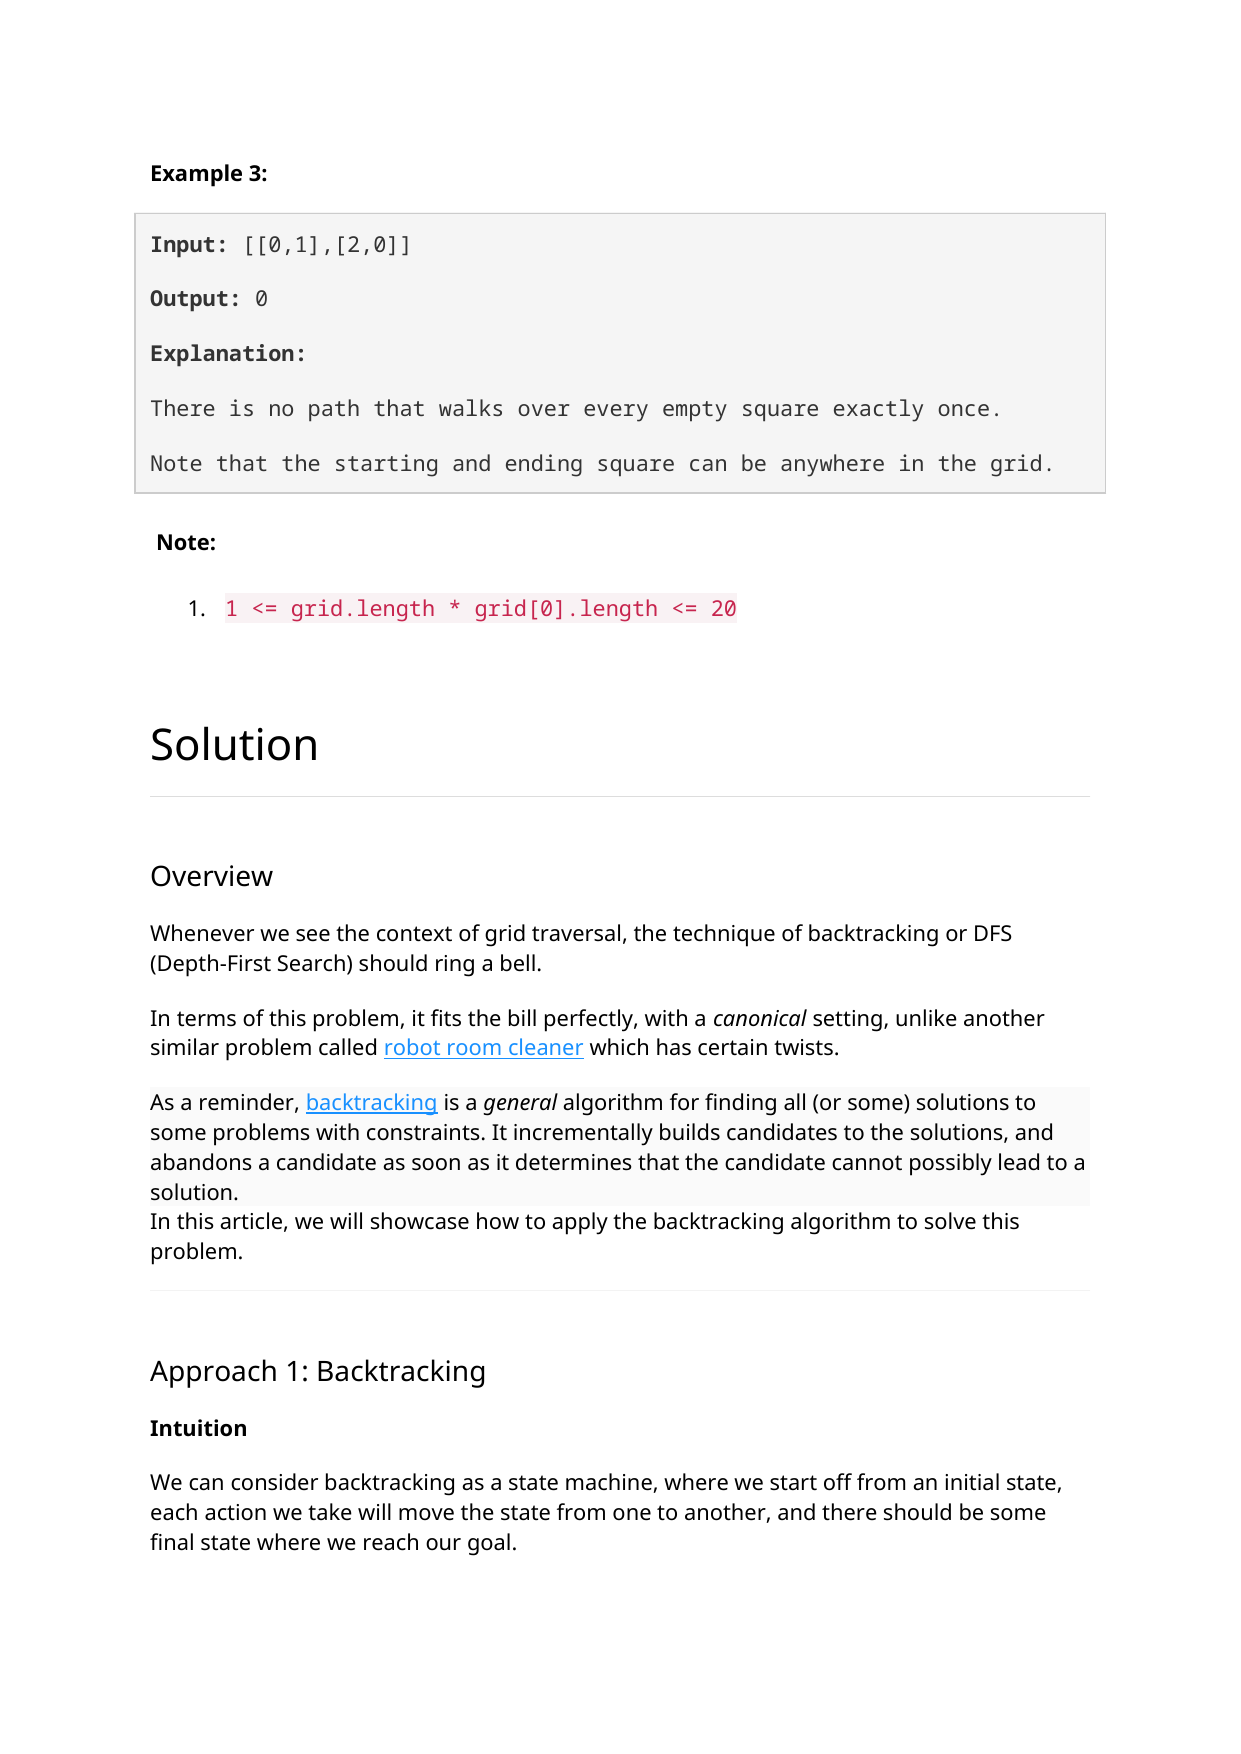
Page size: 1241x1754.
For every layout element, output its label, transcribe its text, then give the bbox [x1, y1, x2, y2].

text Whenever we see the context of grid traversal, the technique of backtracking or DFS (Depth-First Search) should ring a bell. [150, 918, 1090, 977]
subtitle Overview [150, 856, 1090, 894]
subtitle Solution [150, 713, 1090, 773]
text We can consider backtracking as a state machine, where we start off from an initial state, each action we take will move the state from one to another, and there should be some final state where we reach our goal. [150, 1467, 1090, 1557]
list 1 <= grid.length * grid[0].length <= 20 [187, 585, 1090, 623]
text Note that the starting and ending square can be anywhere in the grid. [136, 432, 1105, 492]
text There is no path that walks over every empty square exactly once. [136, 377, 1105, 423]
text Intuition [150, 1413, 1090, 1442]
text Explanation: [136, 322, 1105, 368]
text Example 3: [150, 150, 1090, 187]
text As a reminder, backtracking is a general algorithm for finding all (or some) solutions to some problems with constraints. It incrementally builds candidates to the solutions, and abandons a candidate as soon as it determines that the candidate cannot possibly lead to a solution. [150, 1087, 1090, 1206]
text In this article, we will showcase how to apply the backtracking algorithm to solve this problem. [150, 1206, 1090, 1266]
text In terms of this problem, it fits the bill perfectly, with a canonical setting, unlike another similar problem called robot room cleaner which has certain twists. [150, 1002, 1090, 1062]
subtitle Approach 1: Backtracking [150, 1351, 1090, 1389]
text Output: 0 [136, 267, 1105, 313]
text Note: [150, 519, 1090, 556]
text Input: [[0,1],[2,0]] [136, 214, 1105, 258]
